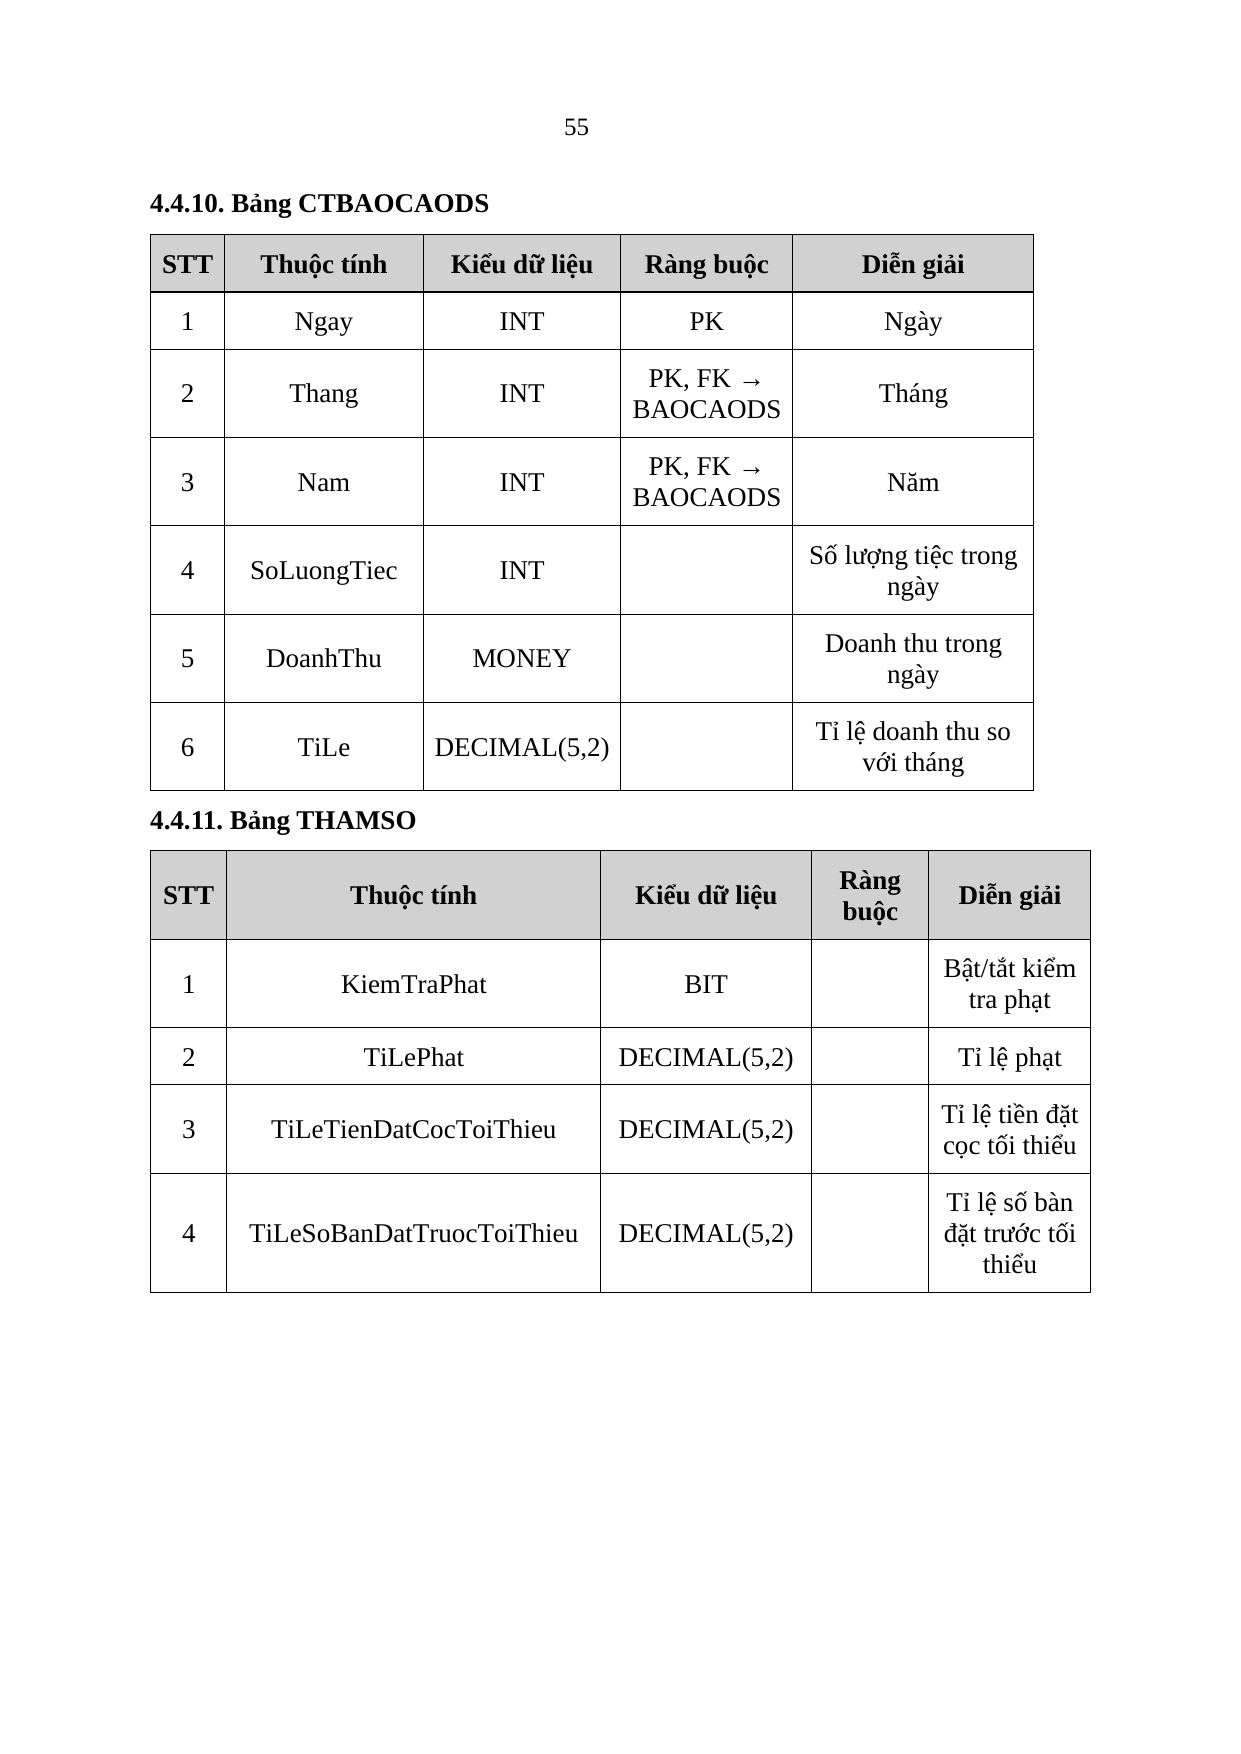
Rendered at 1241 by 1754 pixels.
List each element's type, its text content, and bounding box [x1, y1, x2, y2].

table_header Diễn giải [929, 851, 1090, 939]
table_cell 1 [151, 293, 224, 348]
table_cell Bật/tắt kiểm tra phạt [929, 940, 1090, 1027]
table_cell MONEY [424, 615, 620, 702]
table_header Ràng buộc [812, 851, 928, 939]
table_header Thuộc tính [227, 851, 600, 939]
table_cell INT [424, 438, 620, 525]
table_header STT [151, 235, 224, 291]
table_cell TiLeSoBanDatTruocToiThieu [227, 1174, 600, 1292]
table_cell Nam [225, 438, 423, 525]
table_cell TiLe [225, 703, 423, 790]
table_cell [812, 1174, 928, 1292]
table_cell [621, 526, 792, 613]
table_header Kiểu dữ liệu [601, 851, 811, 939]
table_cell PK [621, 293, 792, 348]
table_cell 2 [151, 350, 224, 437]
table_cell Năm [793, 438, 1033, 525]
table_cell SoLuongTiec [225, 526, 423, 613]
table_cell [621, 615, 792, 702]
table_cell 3 [151, 438, 224, 525]
table_cell DECIMAL(5,2) [424, 703, 620, 790]
table_header STT [151, 851, 226, 939]
table_cell 3 [151, 1085, 226, 1173]
table_cell Thang [225, 350, 423, 437]
table_cell 5 [151, 615, 224, 702]
table_cell Ngày [793, 293, 1033, 348]
table_header Kiểu dữ liệu [424, 235, 620, 291]
table_cell PK, FK → BAOCAODS [621, 438, 792, 525]
table_cell PK, FK → BAOCAODS [621, 350, 792, 437]
table_cell Tỉ lệ doanh thu so với tháng [793, 703, 1033, 790]
table_cell Ngay [225, 293, 423, 348]
table_cell Tháng [793, 350, 1033, 437]
table_header Thuộc tính [225, 235, 423, 291]
table_cell 4 [151, 526, 224, 613]
table_cell [812, 1085, 928, 1173]
table_cell DoanhThu [225, 615, 423, 702]
table_cell BIT [601, 940, 811, 1027]
table_cell Số lượng tiệc trong ngày [793, 526, 1033, 613]
table_cell Tỉ lệ số bàn đặt trước tối thiểu [929, 1174, 1090, 1292]
table_cell DECIMAL(5,2) [601, 1174, 811, 1292]
table_cell INT [424, 293, 620, 348]
table_cell 2 [151, 1028, 226, 1084]
table_cell INT [424, 526, 620, 613]
table_cell [812, 1028, 928, 1084]
table_cell TiLePhat [227, 1028, 600, 1084]
table_cell 6 [151, 703, 224, 790]
table_cell Doanh thu trong ngày [793, 615, 1033, 702]
subtitle 4.4.11. Bảng THAMSO [150, 804, 1090, 835]
table_cell Tỉ lệ tiền đặt cọc tối thiểu [929, 1085, 1090, 1173]
table_cell KiemTraPhat [227, 940, 600, 1027]
table_cell [621, 703, 792, 790]
table_cell DECIMAL(5,2) [601, 1085, 811, 1173]
table_cell 1 [151, 940, 226, 1027]
table_header Diễn giải [793, 235, 1033, 291]
table_cell INT [424, 350, 620, 437]
table_cell DECIMAL(5,2) [601, 1028, 811, 1084]
subtitle 4.4.10. Bảng CTBAOCAODS [150, 187, 1090, 219]
table_header Ràng buộc [621, 235, 792, 291]
table_cell [812, 940, 928, 1027]
table_cell TiLeTienDatCocToiThieu [227, 1085, 600, 1173]
table_cell 4 [151, 1174, 226, 1292]
table_cell Tỉ lệ phạt [929, 1028, 1090, 1084]
